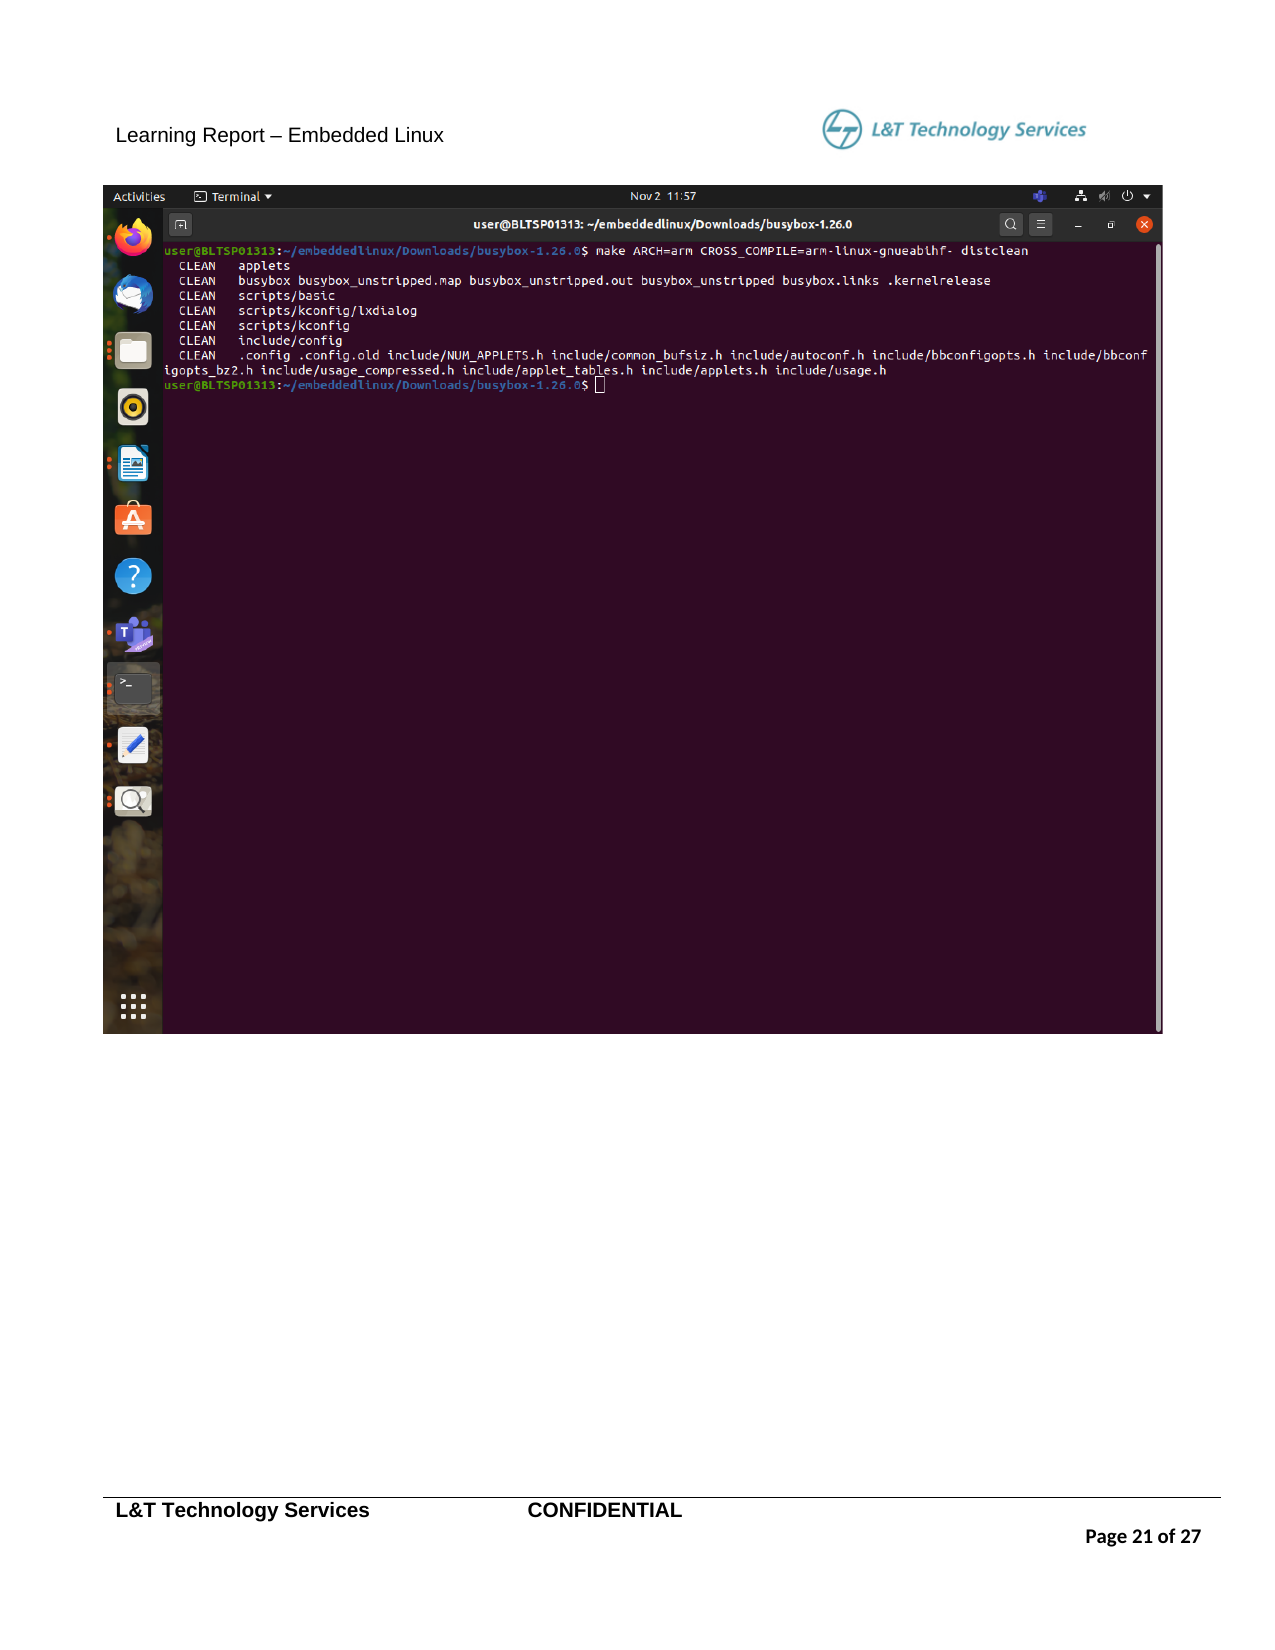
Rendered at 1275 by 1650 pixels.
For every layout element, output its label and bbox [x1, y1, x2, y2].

picture [103, 185, 1163, 1034]
picture [820, 98, 1088, 162]
